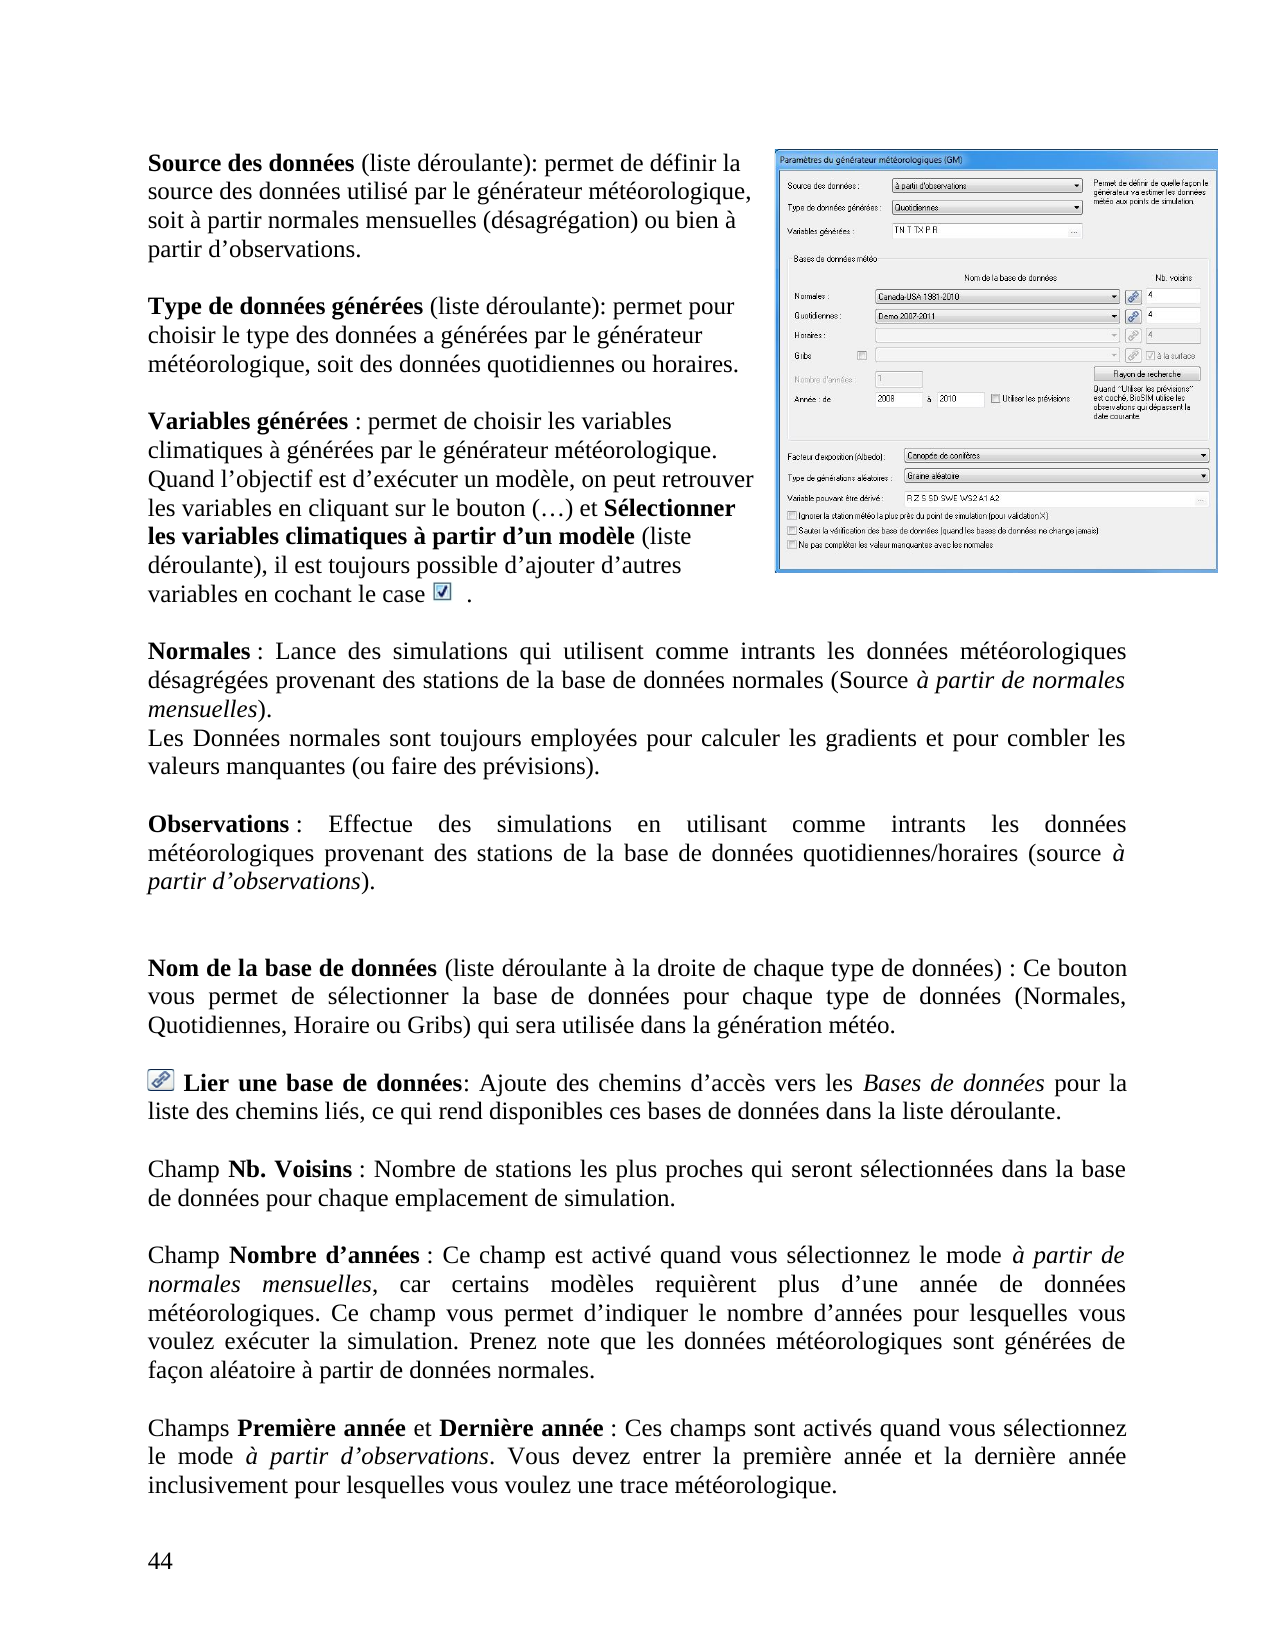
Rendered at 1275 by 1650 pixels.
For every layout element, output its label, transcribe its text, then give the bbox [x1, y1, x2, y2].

text Champs Première année et Dernière année : Ces champs sont activés quand vous sélectionnez le mode à partir d’observations. Vous devez entrer la première année et la dernière année inclusivement pour lesquelles vous voulez une trace météorologique. [148, 1413, 1127, 1499]
picture [431, 580, 454, 603]
text Nom de la base de données (liste déroulante à la droite de chaque type de données) : Ce bouton vous permet de sélectionner la base de données pour chaque type de données (Normales, Quotidiennes, Horaire ou Gribs) qui sera utilisée dans . [148, 953, 1127, 1039]
text Les Données normales sont toujours employées pour combler les valeurs manquantes (ou faire des prévisions). [148, 723, 1127, 780]
text Champ Nombre d’années : Ce champ est activé quand vous sélectionnez le mode à partir de normales mensuelles, car certains modèles requièrent plus d’une année de données météorologiques. Ce champ vous permet d’indiquer le nombre d’années pour lesquelles vous voulez exécuter la simulation. Prenez note que les données météorologiques sont générées de façon aléatoire à partir de données normales. [148, 1240, 1127, 1384]
text Lier une base de données: Ajoute des chemins d’accès vers les Bases de données pour la liste des chemins liés, ce qui rend disponibles ces bases de données dans la liste déroulante. [148, 1068, 1127, 1125]
text Type de données générées (liste déroulante): permet pour choisir le type des données a générées par le générateur météorologique, soit des données quotidiennes ou horaires. [148, 291, 774, 378]
text Source des données (liste déroulante): permet de définir la source des données utilisé par le générateur météorologique, soit à partir normales mensuelles (désagrégation) ou bien à partir d’observations. [148, 148, 1127, 263]
text Normales : Lance des simulations qui utilisent comme intrants les données météorologiques désagrégées provenant des stations de la base de données normales (Source à partir de normales mensuelles). [148, 636, 1127, 723]
text Champ Nb. Voisins : Nombre de stations les plus proches qui seront sélectionnées dans la base de données pour chaque emplacement de simulation. [148, 1154, 1127, 1211]
picture [774, 149, 1218, 572]
text Observations : Effectue des simulations en utilisant comme intrants les données météorologiques provenant des stations de la base de données quotidiennes (source à partir d’observations). [148, 809, 1127, 895]
text Variables générées : permet de choisir les variables climatiques à générées par le générateur météorologique. Quand l’objectif est d’exécuter un modèle, on peut retrouver les variables en cliquant sur le bouton (…) et Sélectionner les variables climatiques à partir d’un modèle (liste déroulante), il est toujours possible d’ajouter d’autres variables en cochant le case . [148, 406, 1127, 608]
picture [147, 1069, 175, 1091]
